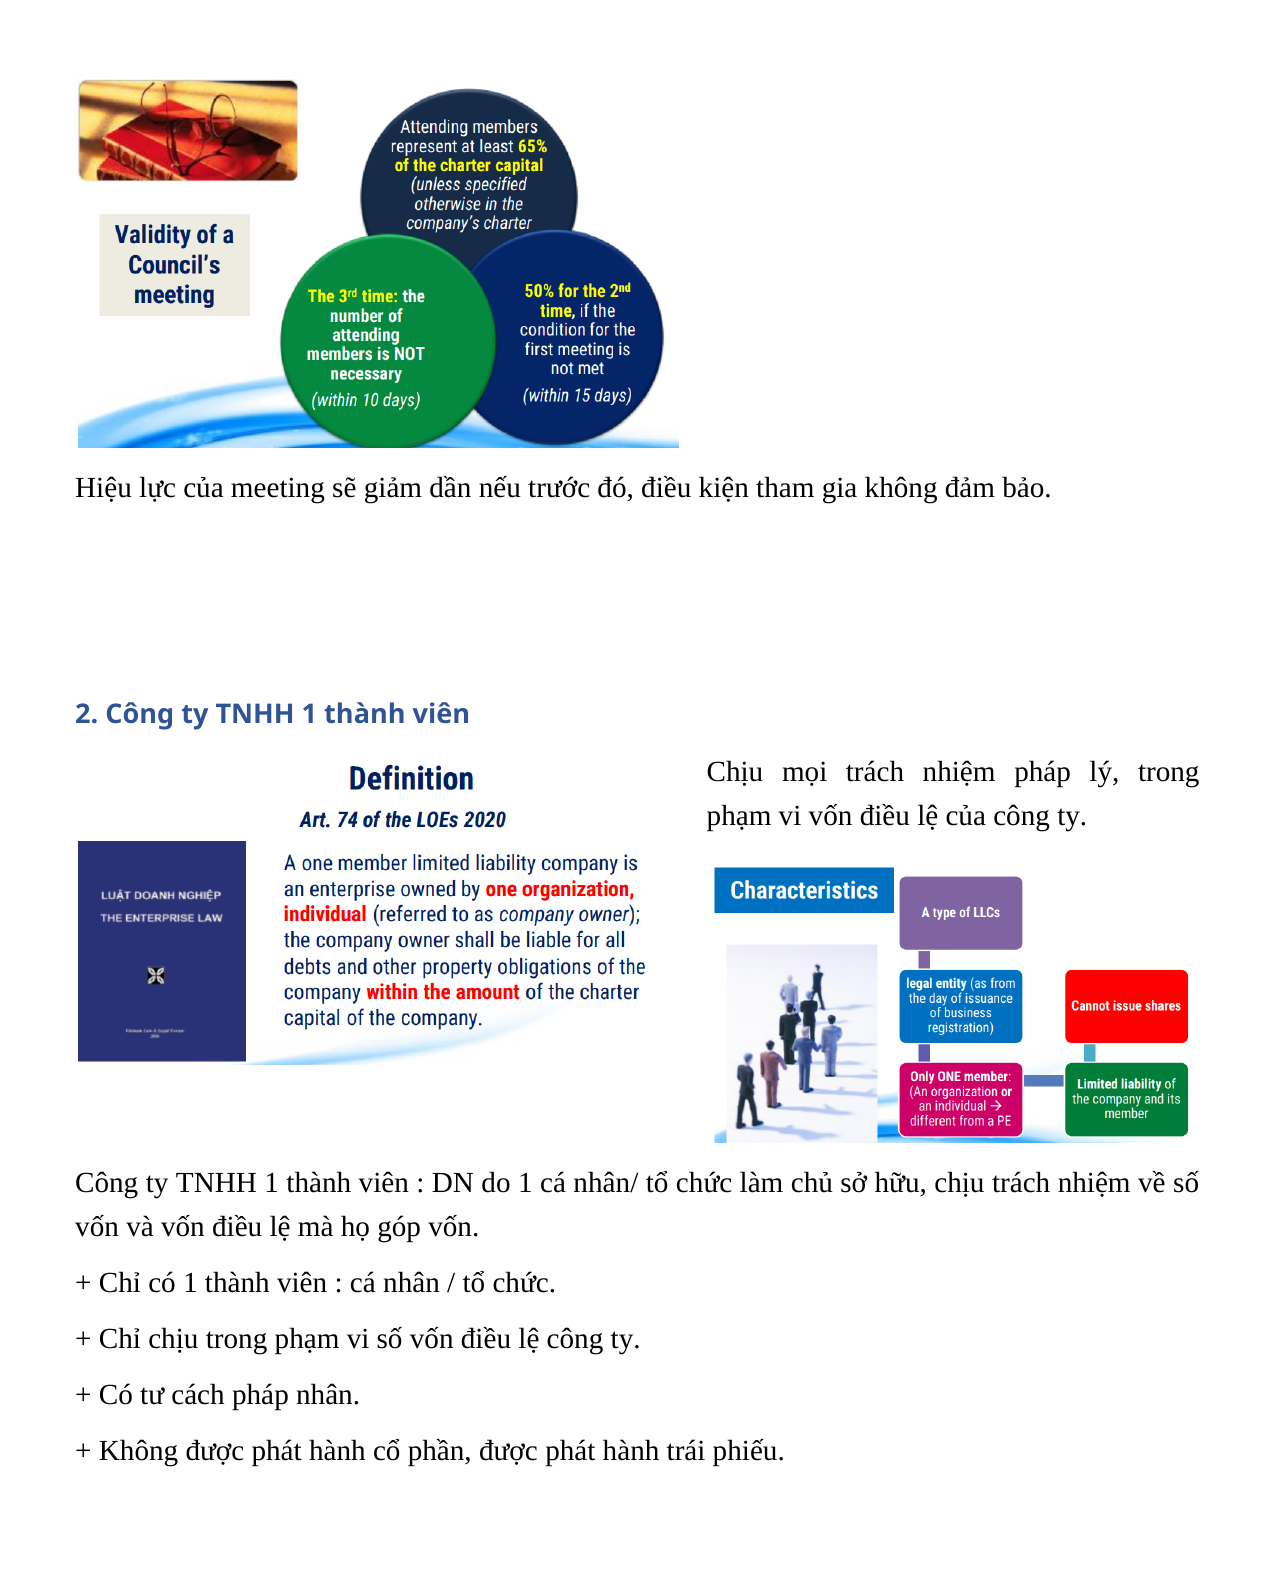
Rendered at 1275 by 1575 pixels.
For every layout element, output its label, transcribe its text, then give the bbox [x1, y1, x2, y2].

text Chịu mọi trách nhiệm pháp lý, trong phạm vi vốn điều lệ của công ty. [687, 754, 1200, 832]
picture [75, 742, 687, 1064]
text Công ty TNHH 1 thành viên : DN do 1 cá nhân/ tổ chức làm chủ sở hữu, chịu trách nhiệm về số vốn và vốn điều lệ mà họ góp vốn. [75, 1165, 1200, 1242]
picture [705, 854, 1192, 1143]
text Hiệu lực của meeting sẽ giảm dần nếu trước đó, điều kiện tham gia không đảm bảo. [75, 470, 1200, 503]
text + Chỉ chịu trong phạm vi số vốn điều lệ công ty. [75, 1321, 1200, 1354]
text + Chỉ có 1 thành viên : cá nhân / tổ chức. [75, 1265, 1200, 1298]
picture [75, 75, 679, 448]
text + Có tư cách pháp nhân. [75, 1377, 1200, 1411]
subtitle 2. Công ty TNHH 1 thành viên [75, 694, 1200, 731]
text + Không được phát hành cổ phần, được phát hành trái phiếu. [75, 1433, 1200, 1467]
